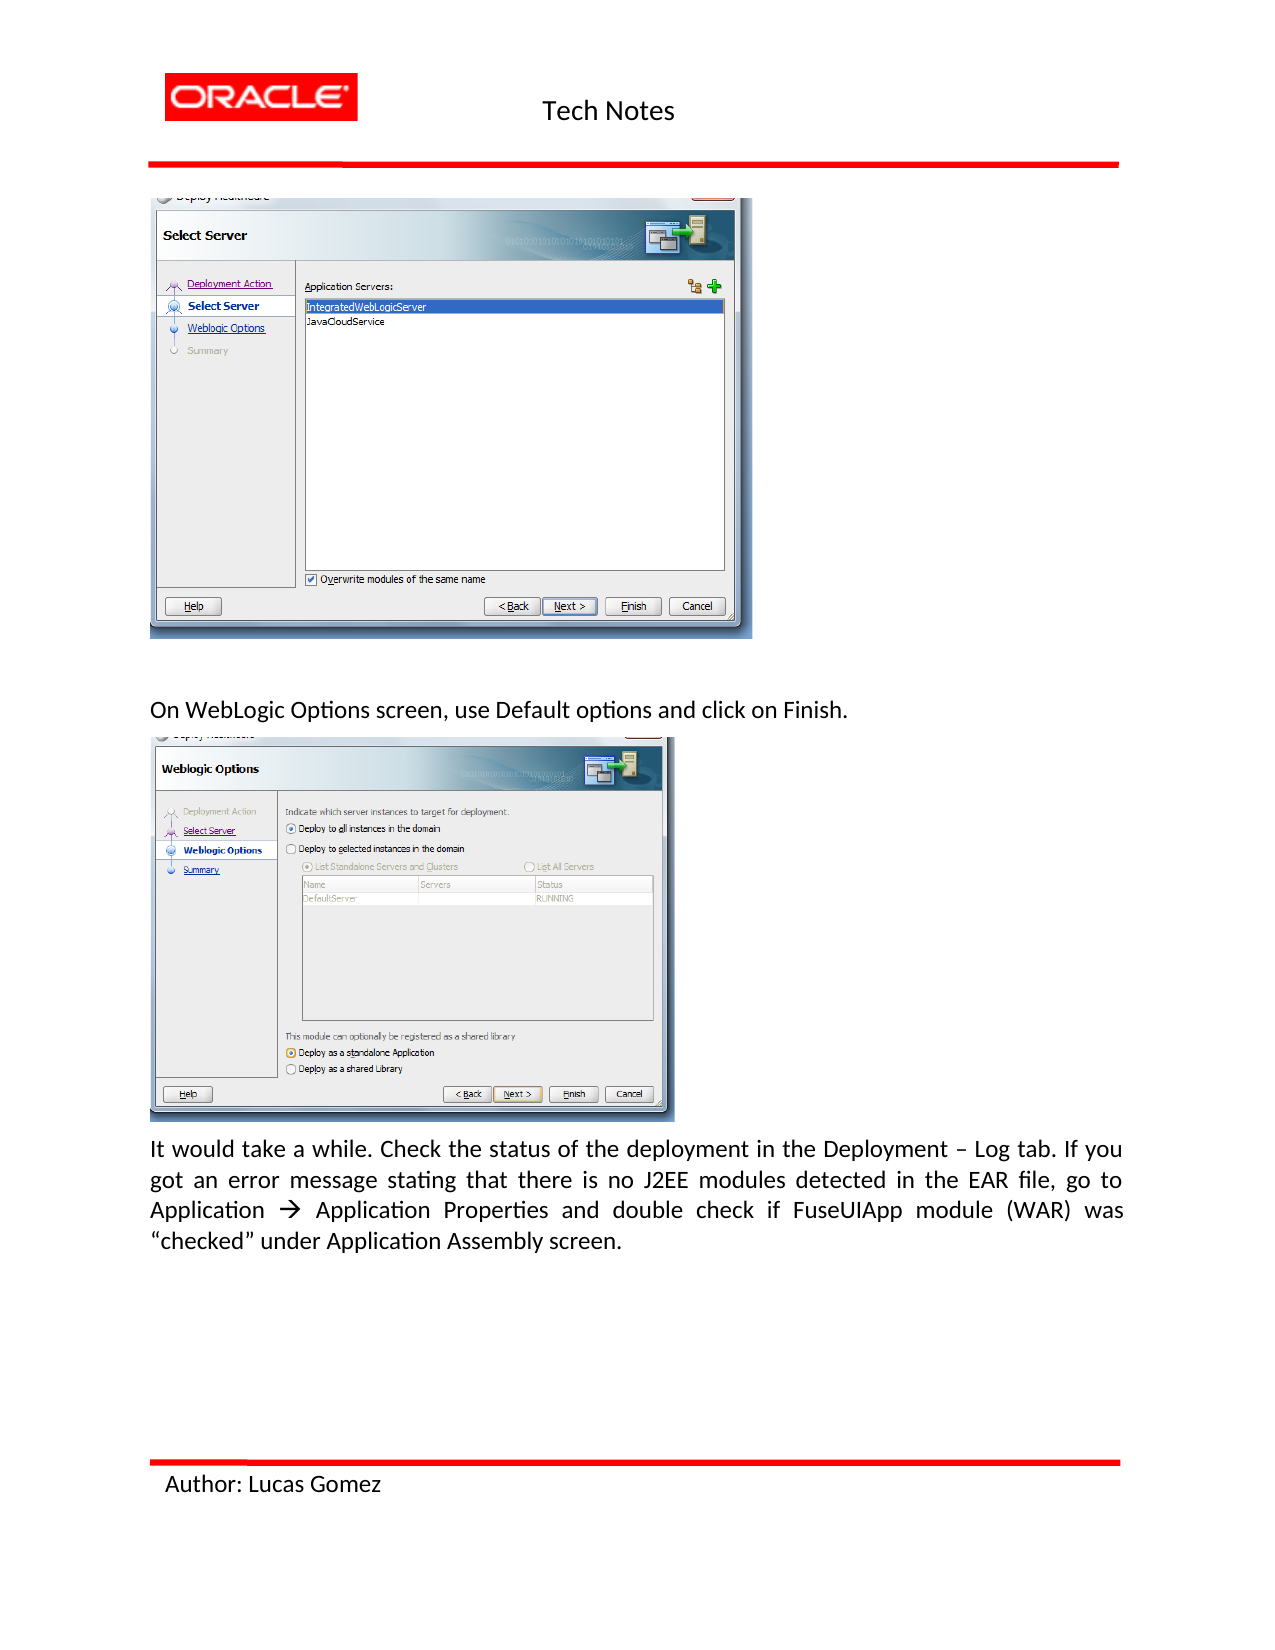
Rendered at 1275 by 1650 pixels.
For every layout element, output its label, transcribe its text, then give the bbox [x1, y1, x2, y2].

text It would take a while. Check the status of the deployment in the Deployment – Log tab. If you got an error message stating that there is no J2EE modules detected in the EAR file, go to Application Application Properties and double check if FuseUIApp module (WAR) was “checked” under Application Assembly screen. [150, 1134, 1125, 1256]
picture [165, 73, 358, 121]
picture [150, 198, 753, 639]
text On WebLogic Options screen, use Default options and click on Finish. [150, 694, 1125, 725]
picture [150, 737, 675, 1122]
